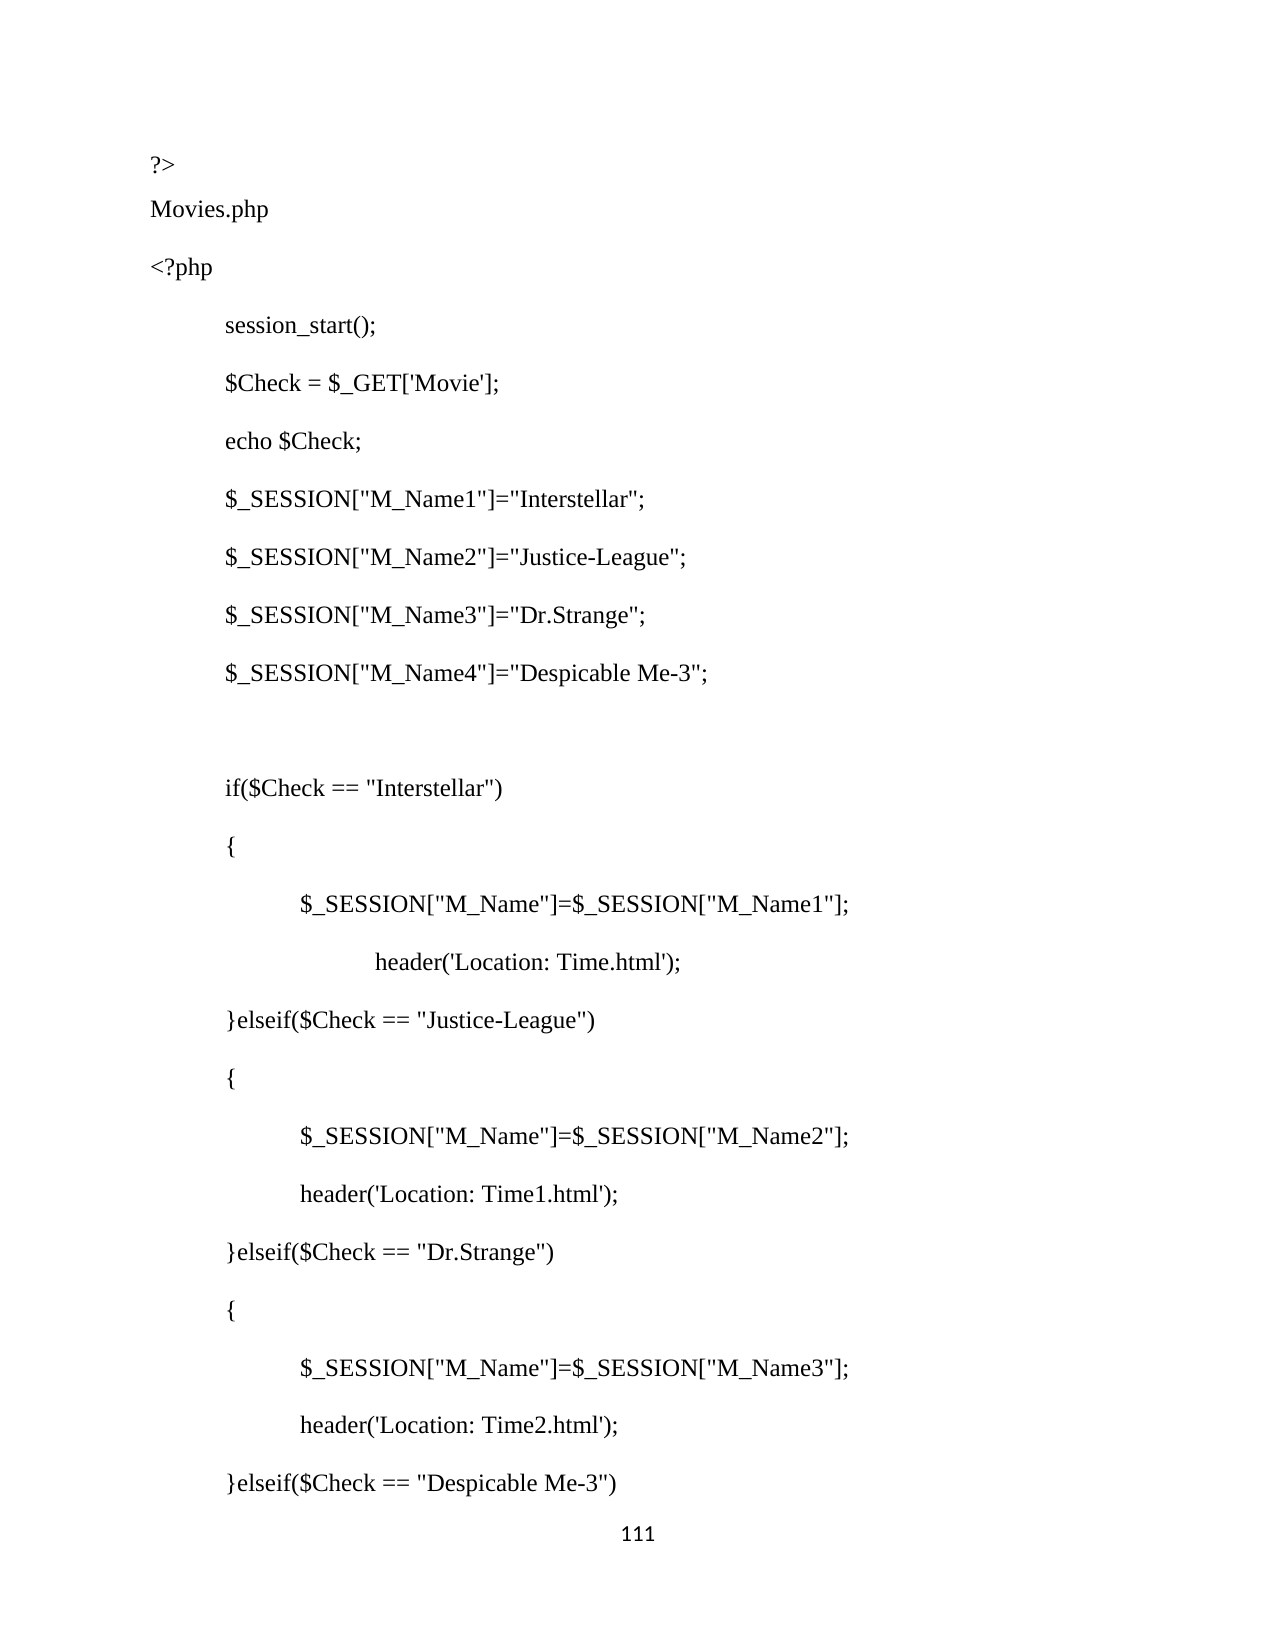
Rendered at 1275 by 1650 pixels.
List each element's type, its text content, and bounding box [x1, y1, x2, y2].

text }elseif($Check == "Dr.Strange") [150, 1237, 1125, 1266]
text <?php [150, 252, 1125, 281]
text header('Location: Time.html'); [150, 947, 1125, 976]
text { [150, 1295, 1125, 1323]
text }elseif($Check == "Justice-League") [150, 1005, 1125, 1034]
text echo $Check; [150, 426, 1125, 455]
text ?> [150, 150, 1125, 179]
text $_SESSION["M_Name3"]="Dr.Strange"; [150, 600, 1125, 628]
text $_SESSION["M_Name"]=$_SESSION["M_Name1"]; [150, 889, 1125, 918]
text $_SESSION["M_Name"]=$_SESSION["M_Name2"]; [150, 1121, 1125, 1150]
text { [150, 1063, 1125, 1092]
text session_start(); [150, 310, 1125, 339]
text if($Check == "Interstellar") [150, 773, 1125, 802]
text header('Location: Time2.html'); [150, 1411, 1125, 1439]
text $_SESSION["M_Name"]=$_SESSION["M_Name3"]; [150, 1353, 1125, 1381]
text header('Location: Time1.html'); [150, 1179, 1125, 1208]
text $Check = $_GET['Movie']; [150, 368, 1125, 397]
text { [150, 831, 1125, 860]
text $_SESSION["M_Name4"]="Despicable Me-3"; [150, 658, 1125, 686]
text }elseif($Check == "Despicable Me-3") [150, 1468, 1125, 1497]
text Movies.php [150, 194, 1125, 223]
text $_SESSION["M_Name1"]="Interstellar"; [150, 484, 1125, 513]
text $_SESSION["M_Name2"]="Justice-League"; [150, 542, 1125, 571]
